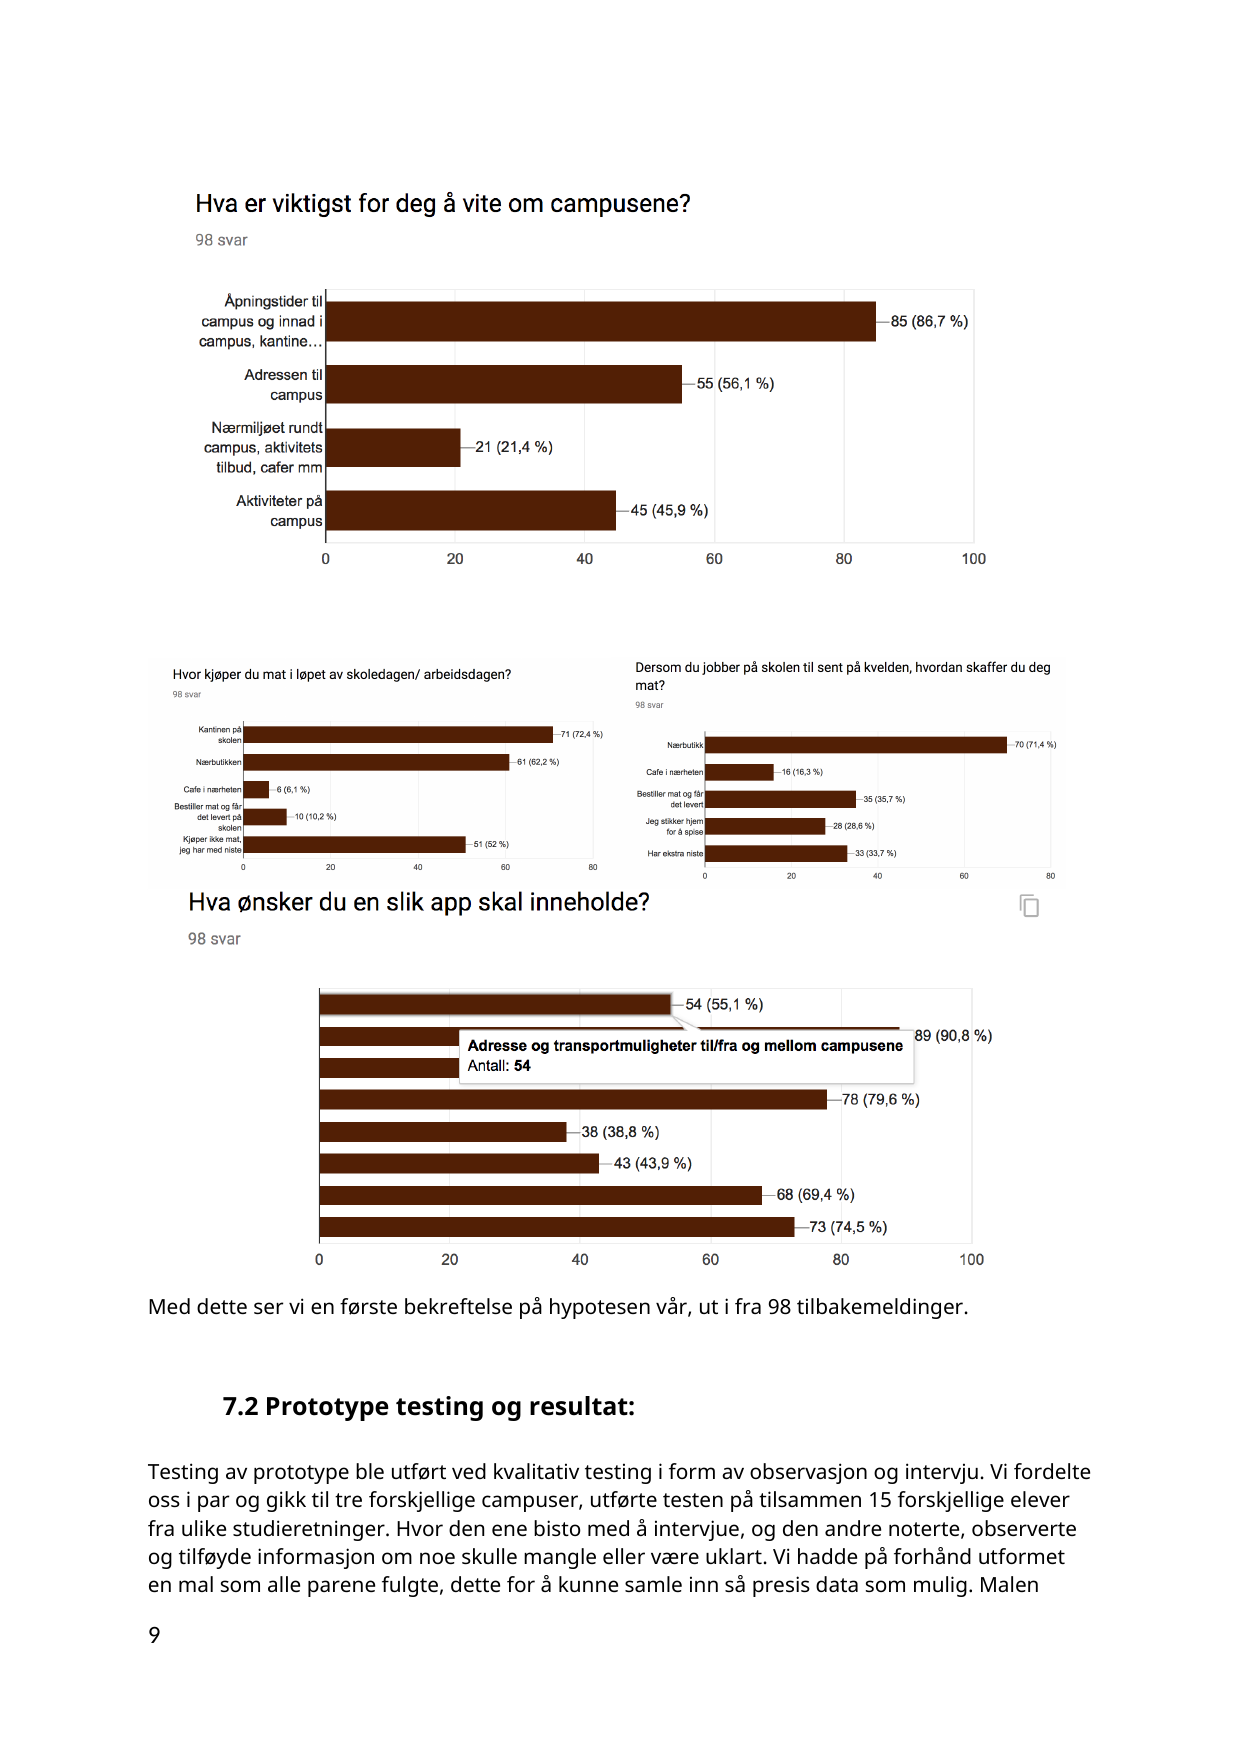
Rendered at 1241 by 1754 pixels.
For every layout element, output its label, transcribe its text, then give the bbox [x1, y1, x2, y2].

list 7.2 Prototype testing og resultat: [223, 1389, 1092, 1423]
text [148, 1457, 1092, 1599]
picture [147, 147, 1092, 1292]
text Med dette ser vi en første bekreftelse på hypotesen vår, ut i fra 98 tilbakemeldinger. [148, 1292, 1092, 1321]
